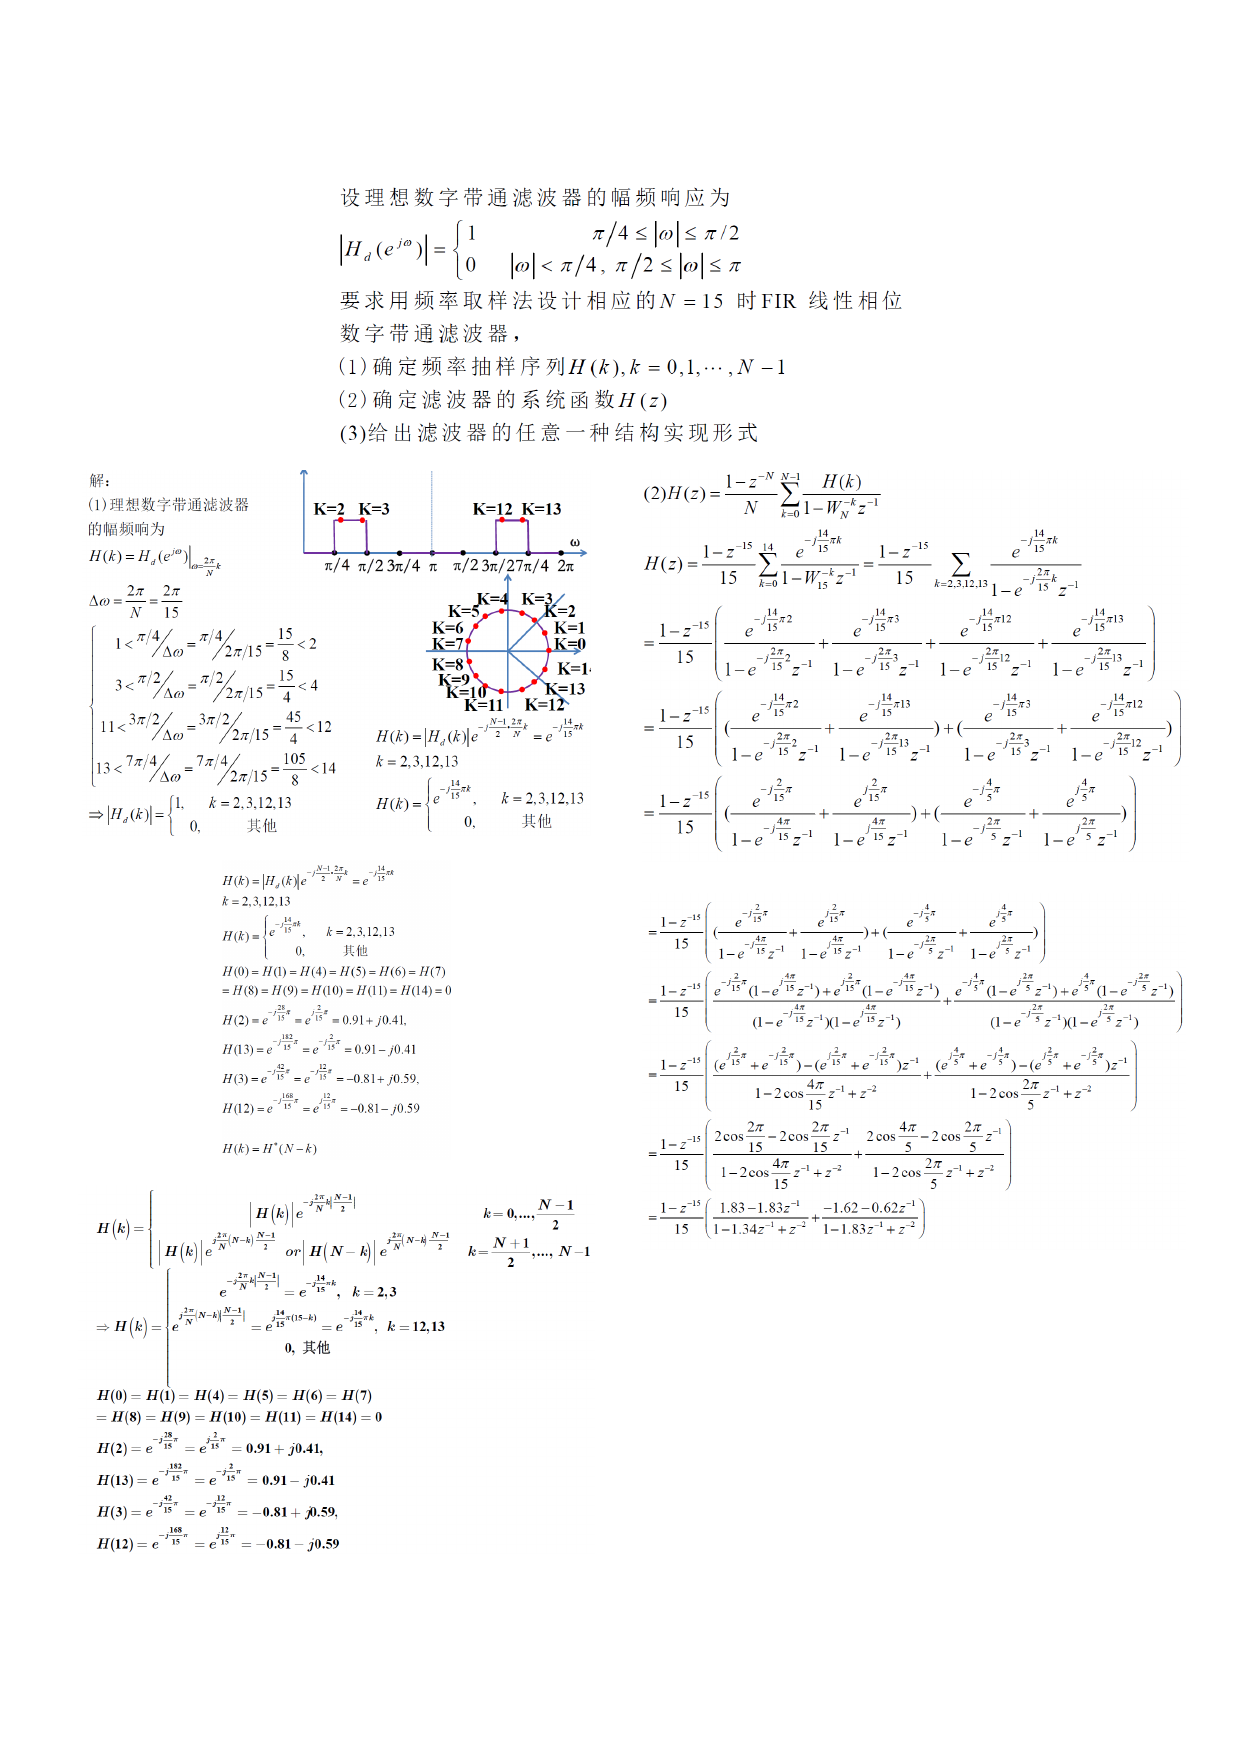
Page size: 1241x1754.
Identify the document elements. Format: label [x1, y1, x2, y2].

picture [642, 893, 1187, 1250]
picture [221, 860, 452, 1160]
picture [338, 178, 902, 445]
picture [642, 470, 1189, 862]
picture [77, 1185, 595, 1554]
picture [82, 470, 591, 836]
